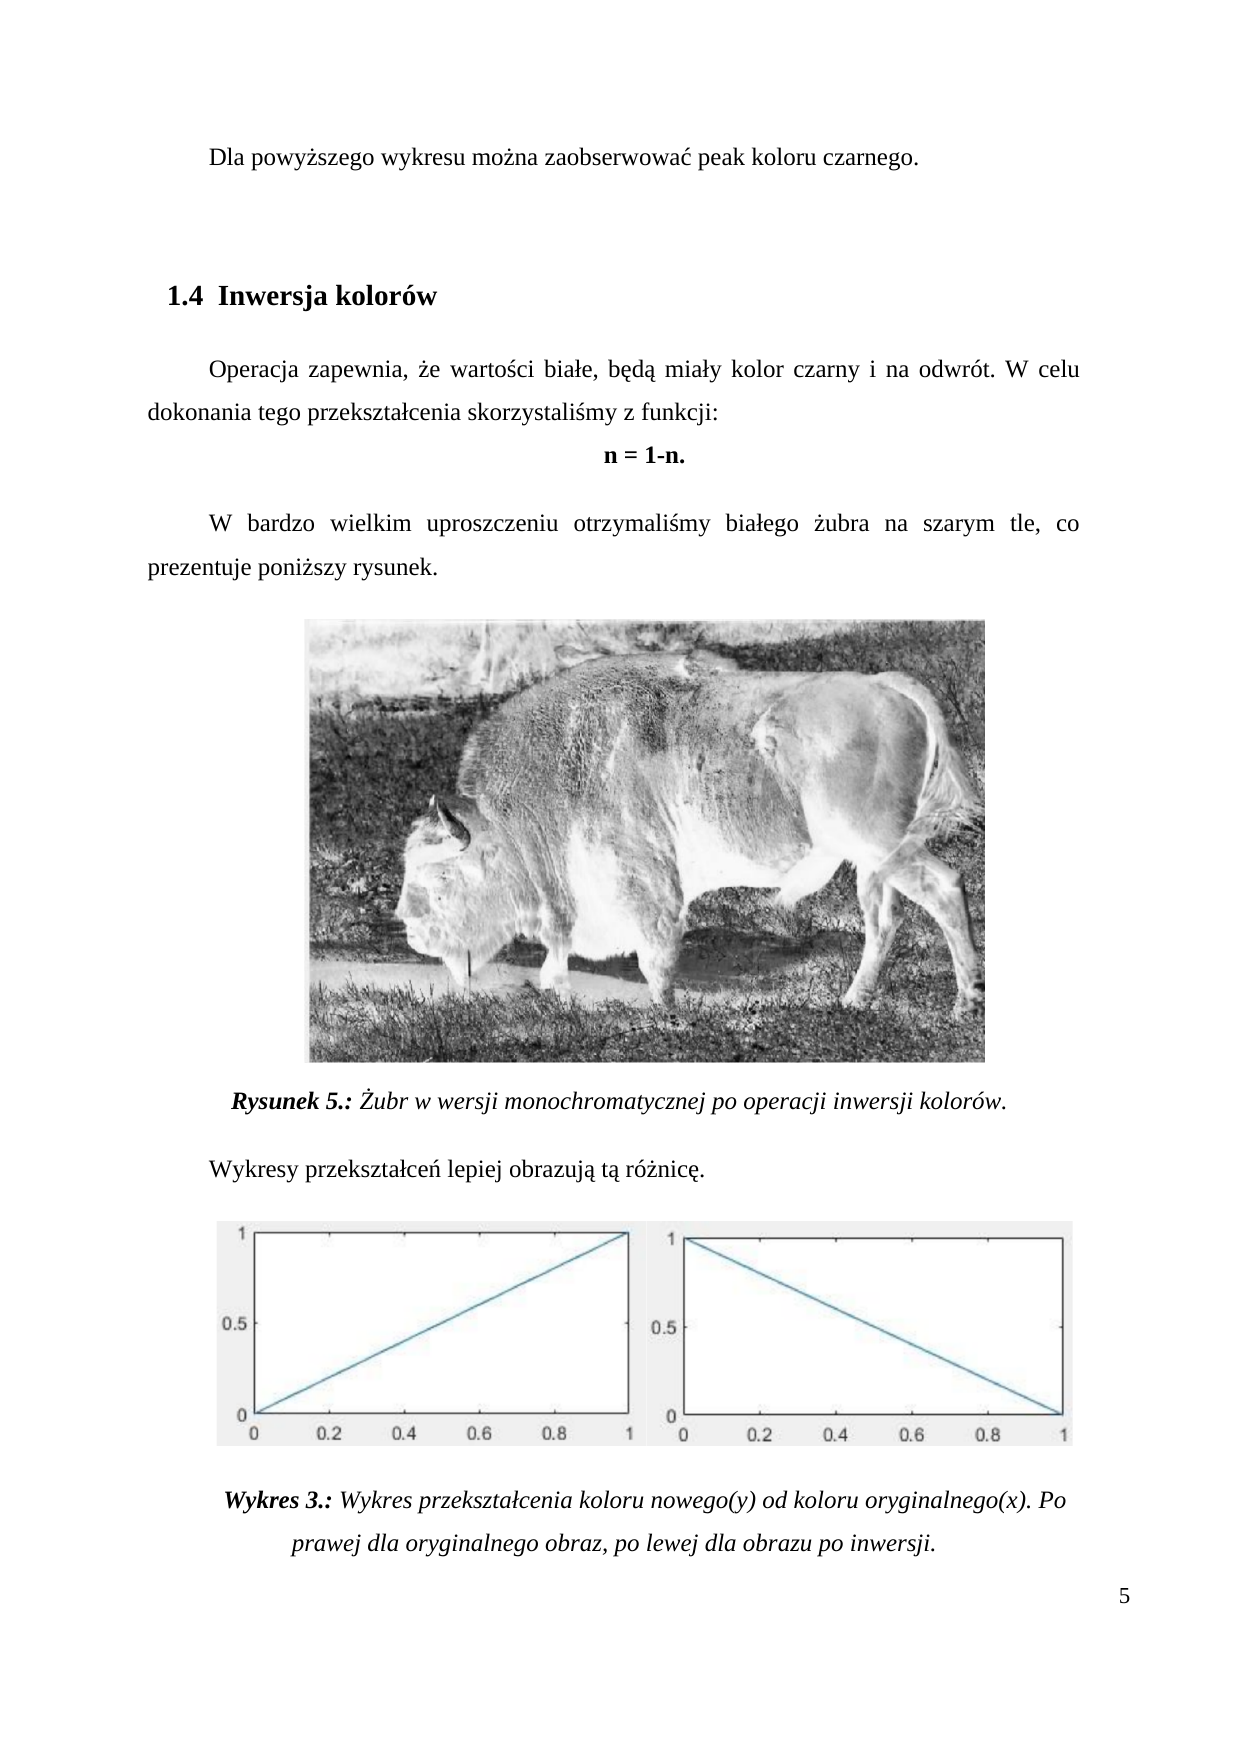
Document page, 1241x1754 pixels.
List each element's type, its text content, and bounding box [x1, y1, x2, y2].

picture [304, 619, 985, 1063]
text Wykres 3.: Wykres przekształcenia koloru nowego(y) od koloru oryginalnego(x). Po prawej dla oryginalnego obraz, po lewej dla obrazu po inwersji. [147, 1485, 1081, 1557]
subtitle Inwersja kolorów [106, 278, 1081, 311]
text W bardzo wielkim uproszczeniu otrzymaliśmy białego żubra na szarym tle, co prezentuje poniższy rysunek. [147, 508, 1081, 581]
picture [216, 1221, 1073, 1446]
text Dla powyższego wykresu można zaobserwować peak koloru czarnego. [147, 142, 1081, 170]
text Wykresy przekształceń lepiej obrazują tą różnicę. [147, 1154, 1081, 1182]
text Rysunek 5.: Żubr w wersji monochromatycznej po operacji inwersji kolorów. [170, 1086, 1068, 1115]
text n = 1-n. [147, 440, 1081, 469]
text Operacja zapewnia, że wartości białe, będą miały kolor czarny i na odwrót. W celu dokonania tego przekształcenia skorzystaliśmy z funkcji: [147, 354, 1081, 426]
